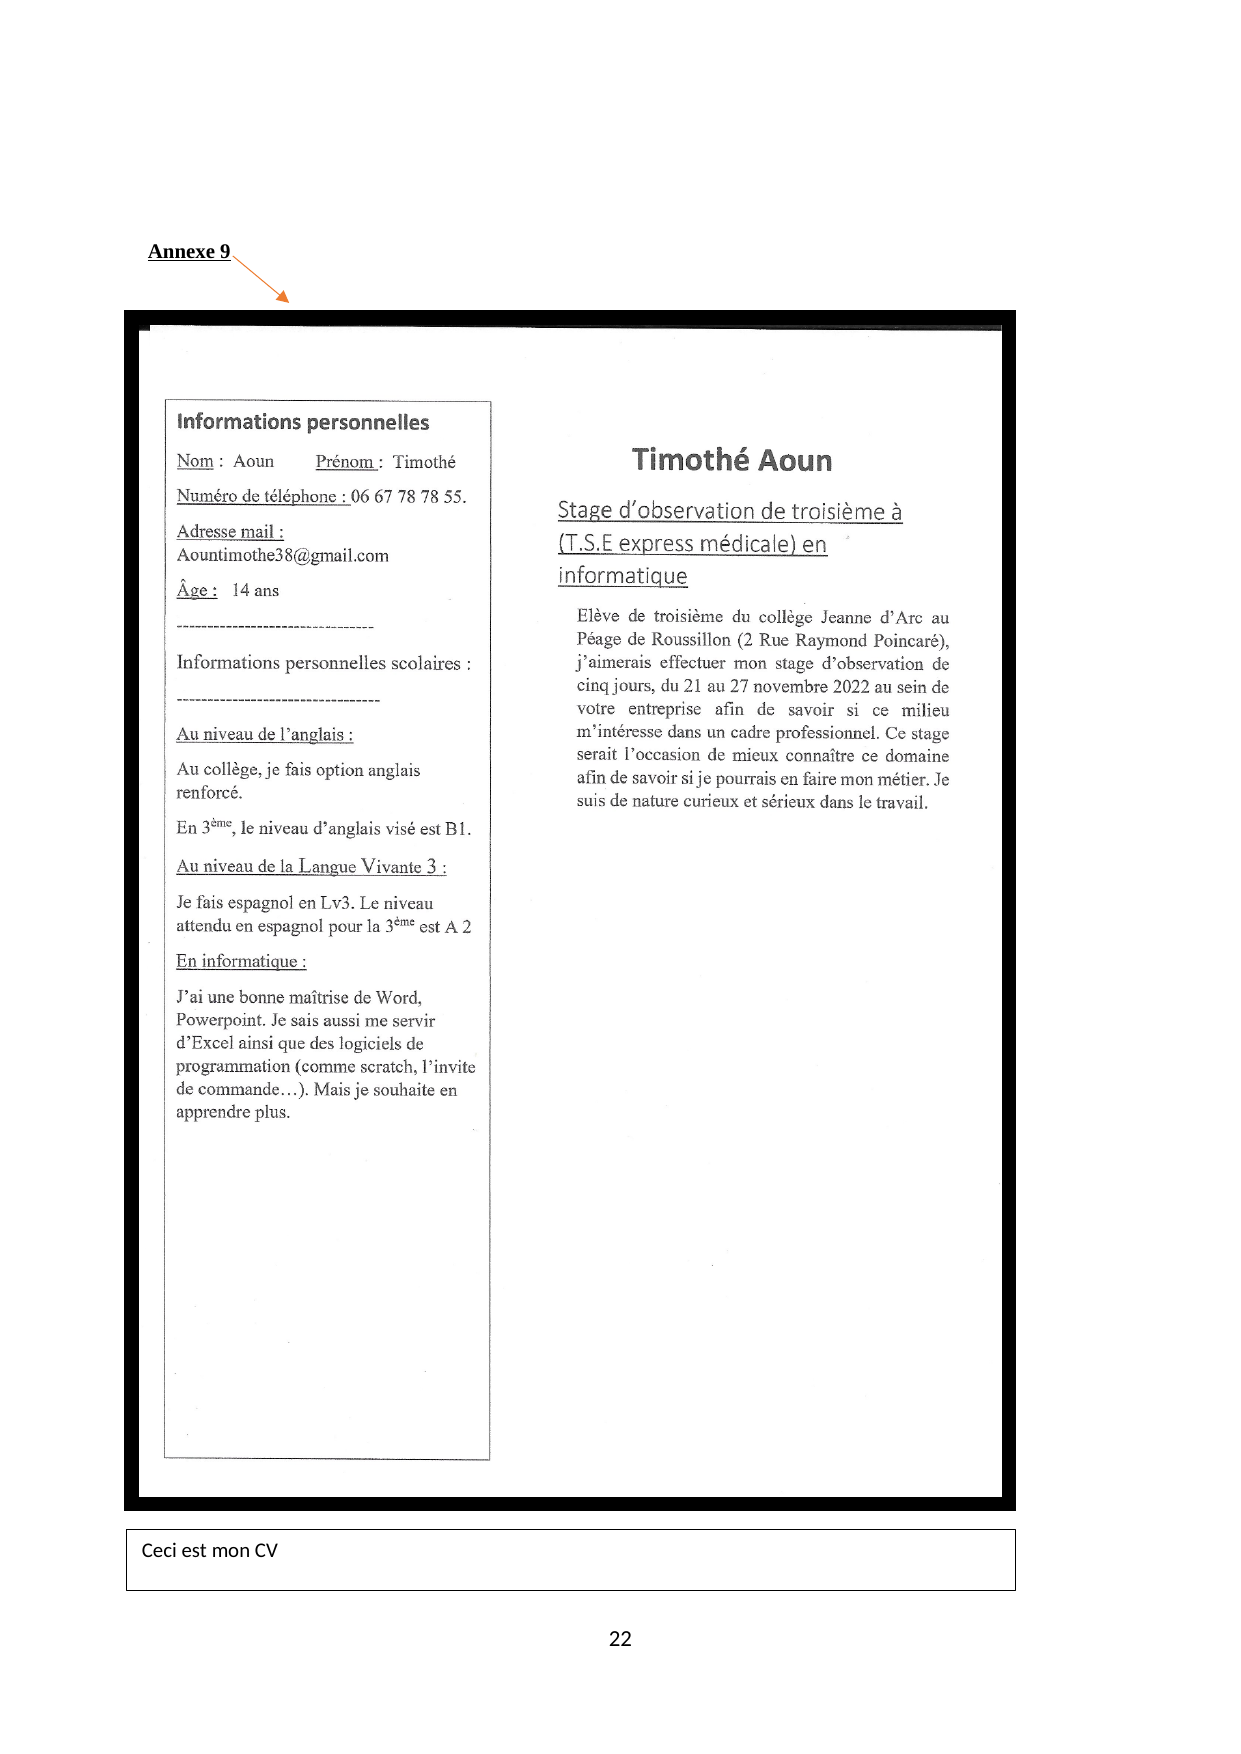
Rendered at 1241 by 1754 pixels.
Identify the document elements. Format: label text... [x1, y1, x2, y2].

picture [139, 325, 1002, 1497]
text Annexe 9 [148, 239, 1093, 263]
